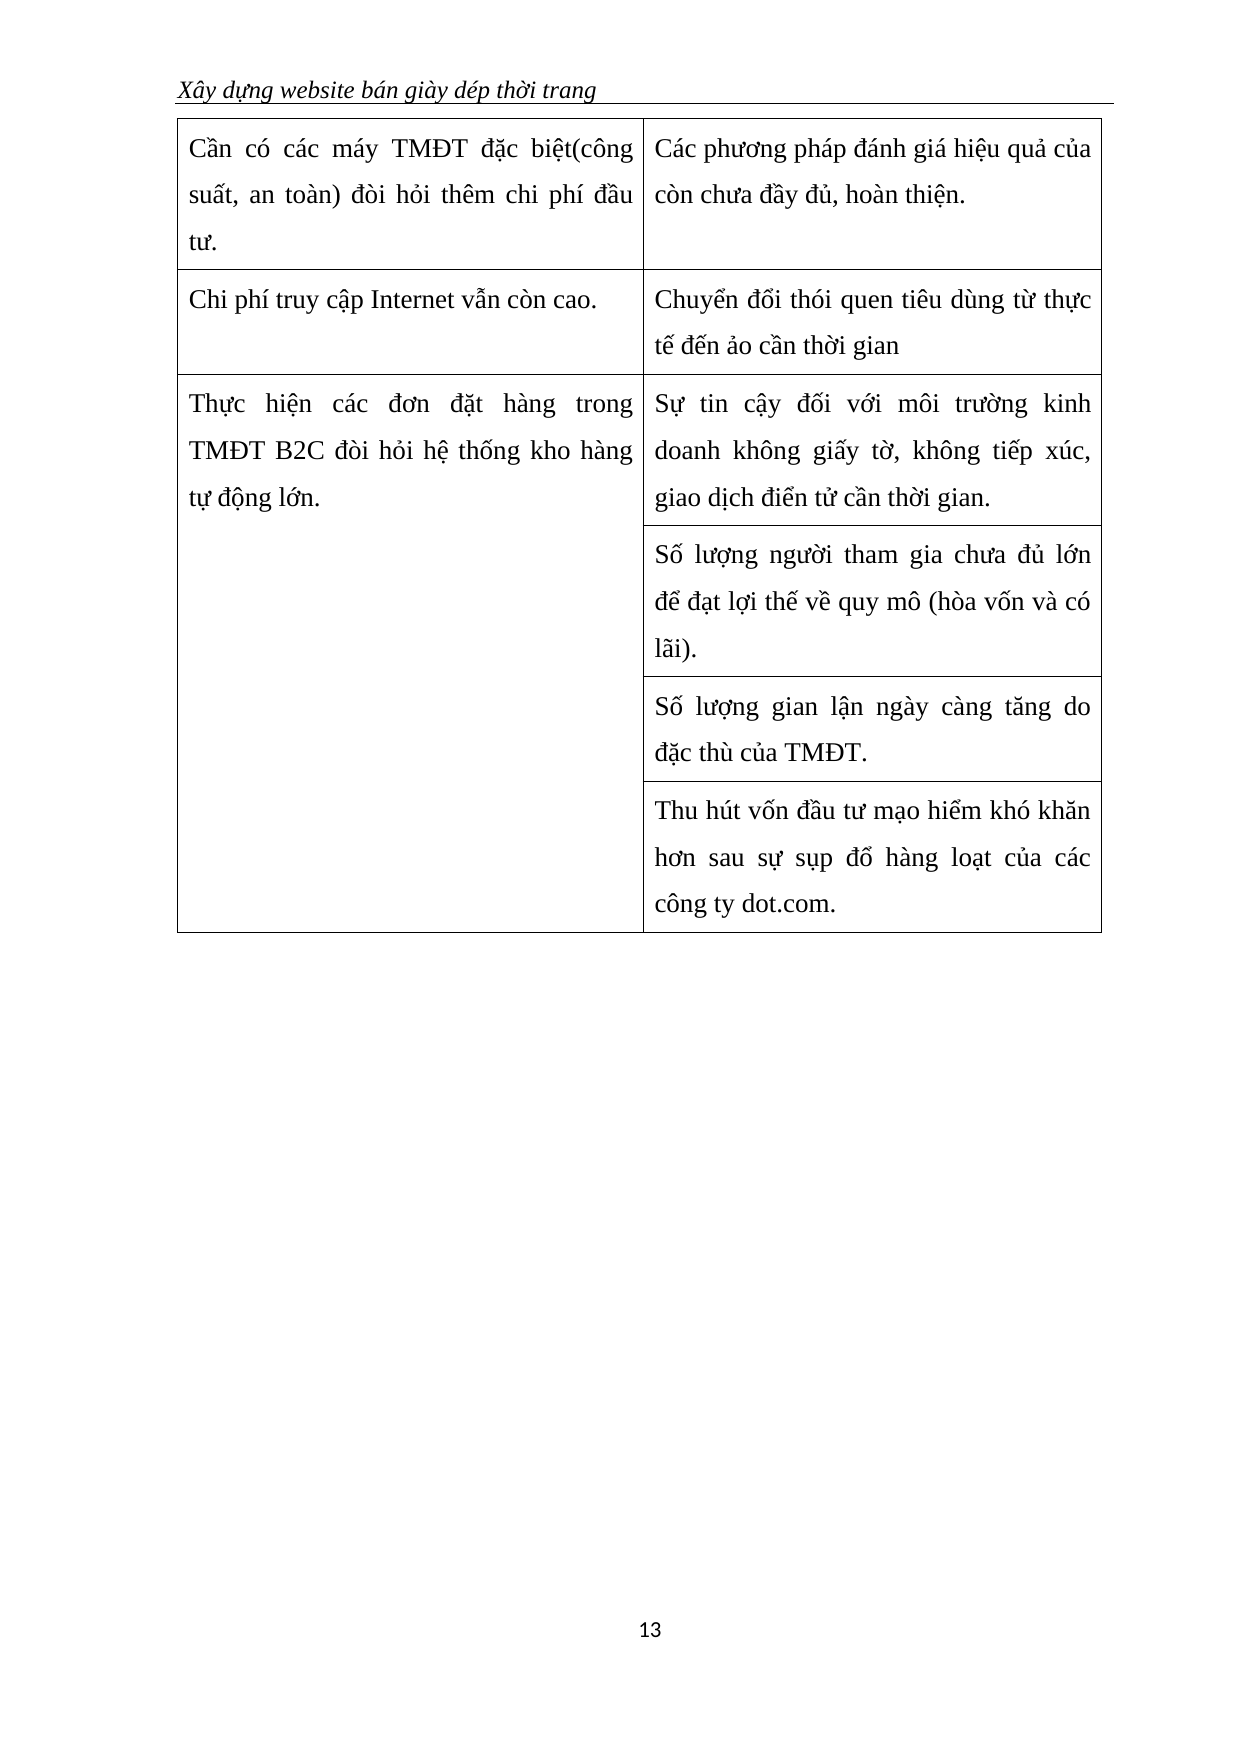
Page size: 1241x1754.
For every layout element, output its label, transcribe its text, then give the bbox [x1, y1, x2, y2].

table_cell Cần có các máy TMĐT đặc biệt(công suất, an toàn) đòi hỏi thêm chi phí đầu tư. [178, 119, 643, 269]
table_cell Thu hút vốn đầu tư mạo hiểm khó khăn hơn sau sự sụp đổ hàng loạt của các công ty dot.com. [644, 782, 1101, 932]
table_cell Sự tin cậy đối với môi trường kinh doanh không giấy tờ, không tiếp xúc, giao dịch điển tử cần thời gian. [644, 375, 1101, 525]
table_cell Thực hiện các đơn đặt hàng trong TMĐT B2C đòi hỏi hệ thống kho hàng tự động lớn. [178, 375, 643, 932]
table_cell Chuyển đổi thói quen tiêu dùng từ thực tế đến ảo cần thời gian [644, 270, 1101, 374]
table_cell Các phương pháp đánh giá hiệu quả của còn chưa đầy đủ, hoàn thiện. [644, 119, 1101, 269]
table_cell Số lượng người tham gia chưa đủ lớn để đạt lợi thế về quy mô (hòa vốn và có lãi). [644, 526, 1101, 676]
table_cell Số lượng gian lận ngày càng tăng do đặc thù của TMĐT. [644, 677, 1101, 781]
table_cell Chi phí truy cập Internet vẫn còn cao. [178, 270, 643, 374]
